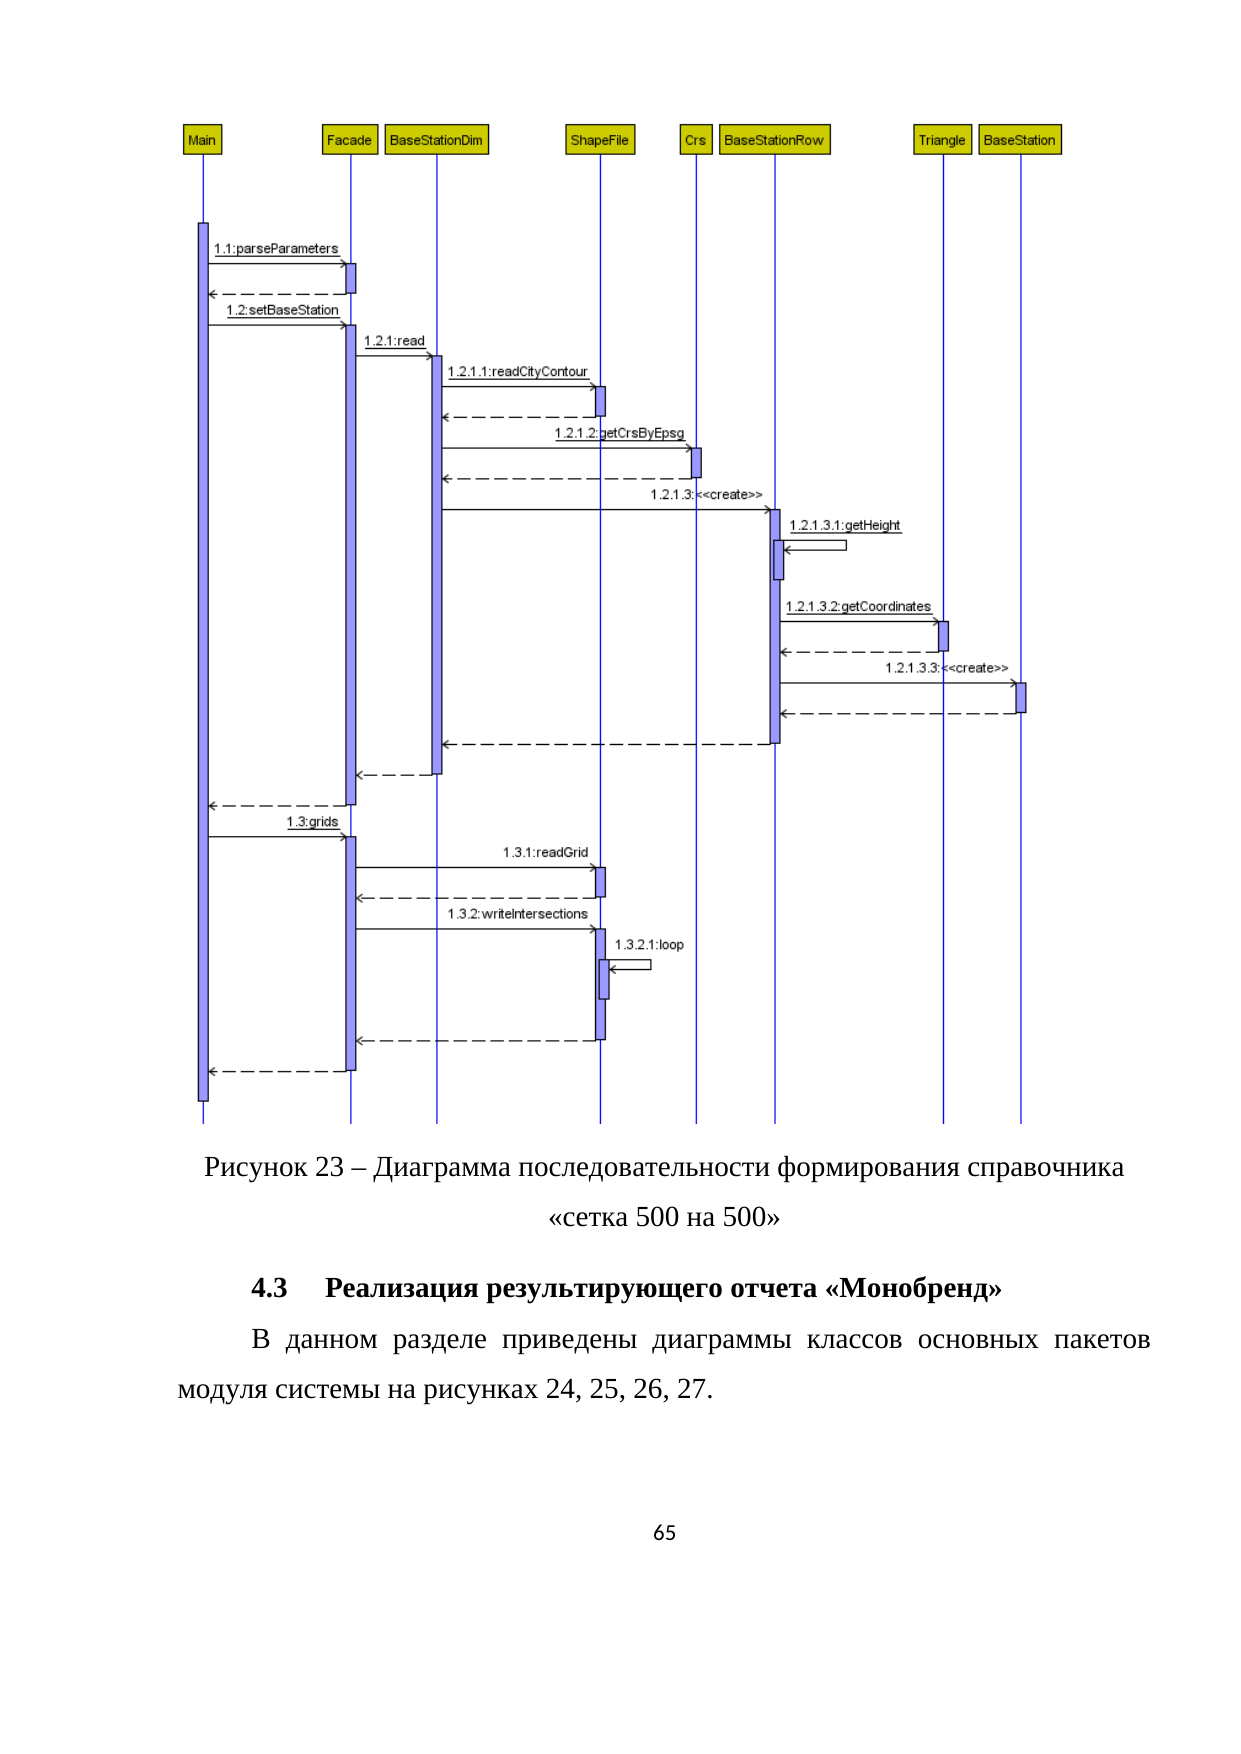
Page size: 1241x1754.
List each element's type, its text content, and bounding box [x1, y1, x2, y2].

text Рисунок 23 – Диаграмма последовательности формирования справочника «сетка 500 на 500» [177, 1149, 1152, 1233]
text В данном разделе приведены диаграммы классов основных пакетов модуля системы на рисунках 24, 25, 26, 27. [177, 1321, 1152, 1405]
picture [177, 118, 1152, 1124]
text Реализация результирующего отчета «Монобренд» [177, 1271, 1152, 1304]
